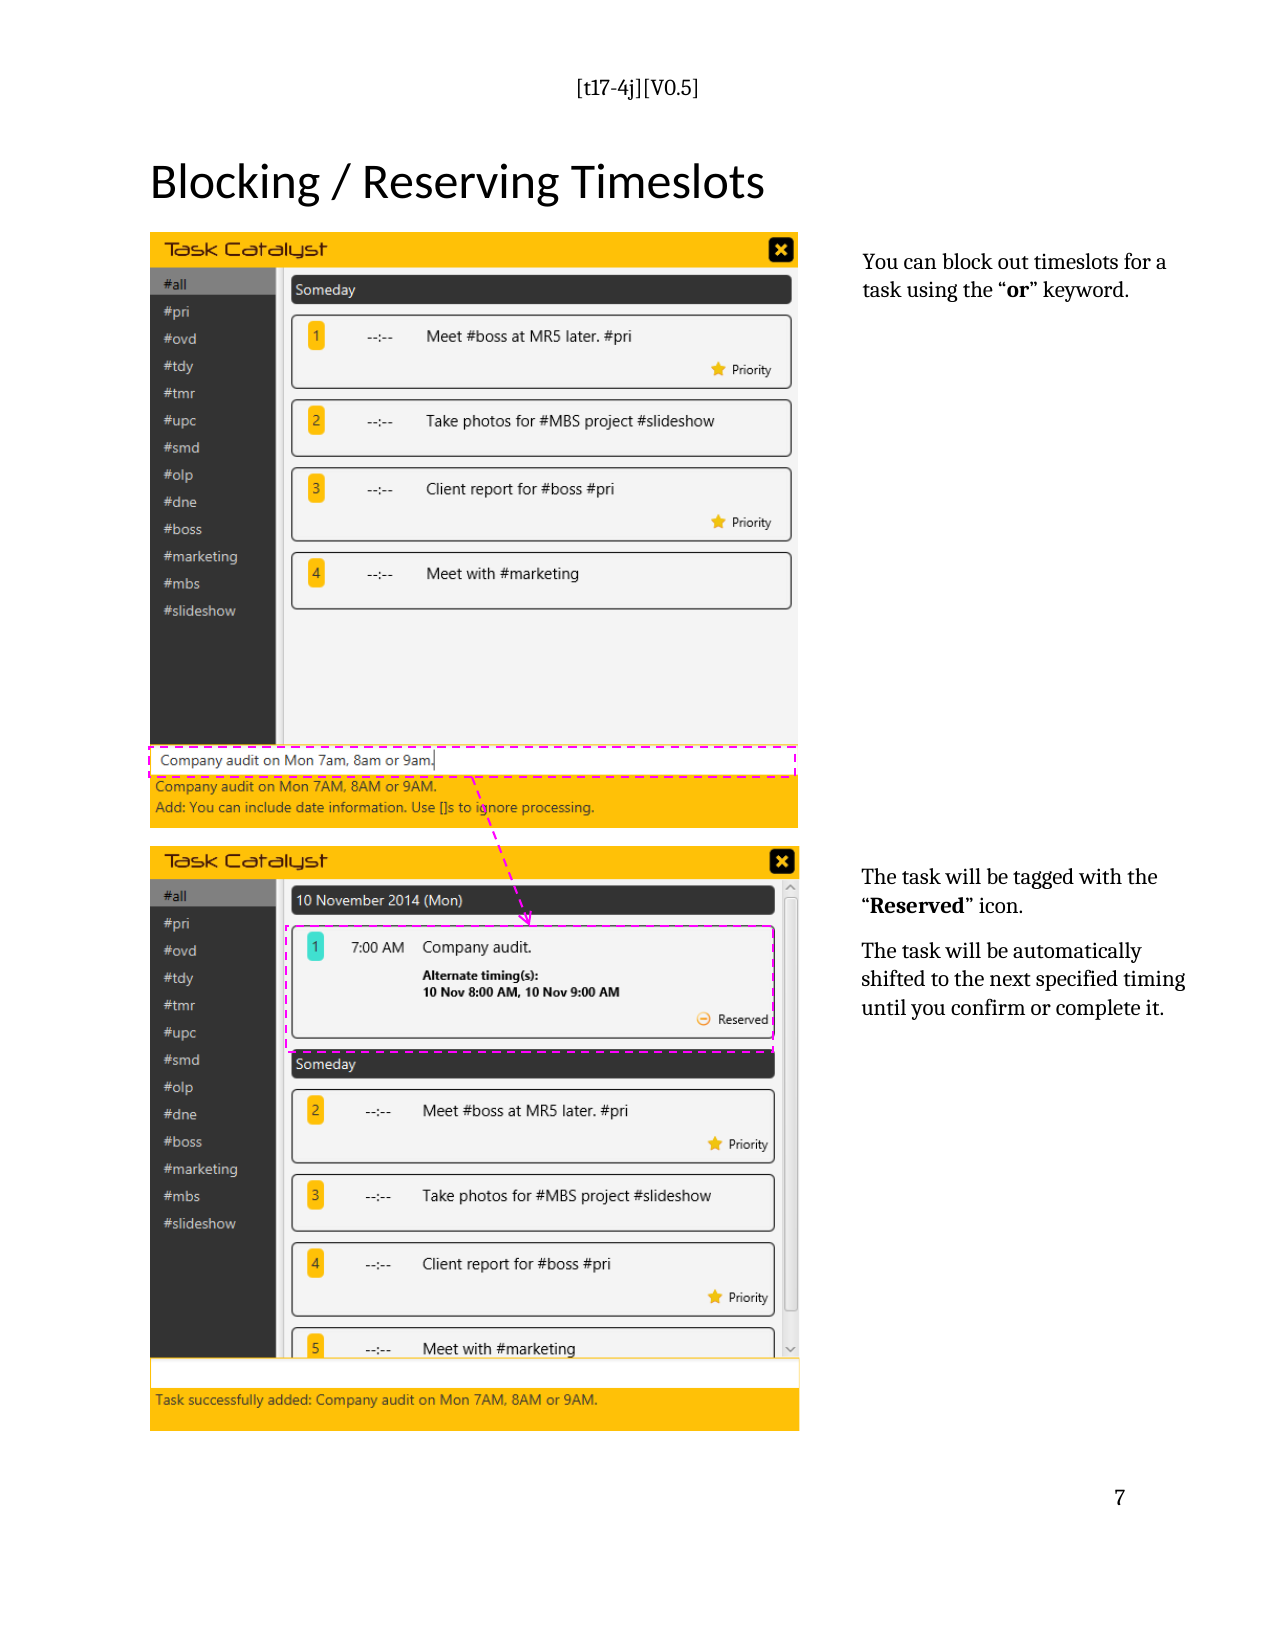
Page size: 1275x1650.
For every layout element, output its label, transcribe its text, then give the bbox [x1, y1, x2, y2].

picture [150, 232, 798, 828]
text Blocking / Reserving Timeslots [150, 150, 1125, 211]
picture [150, 846, 800, 1431]
